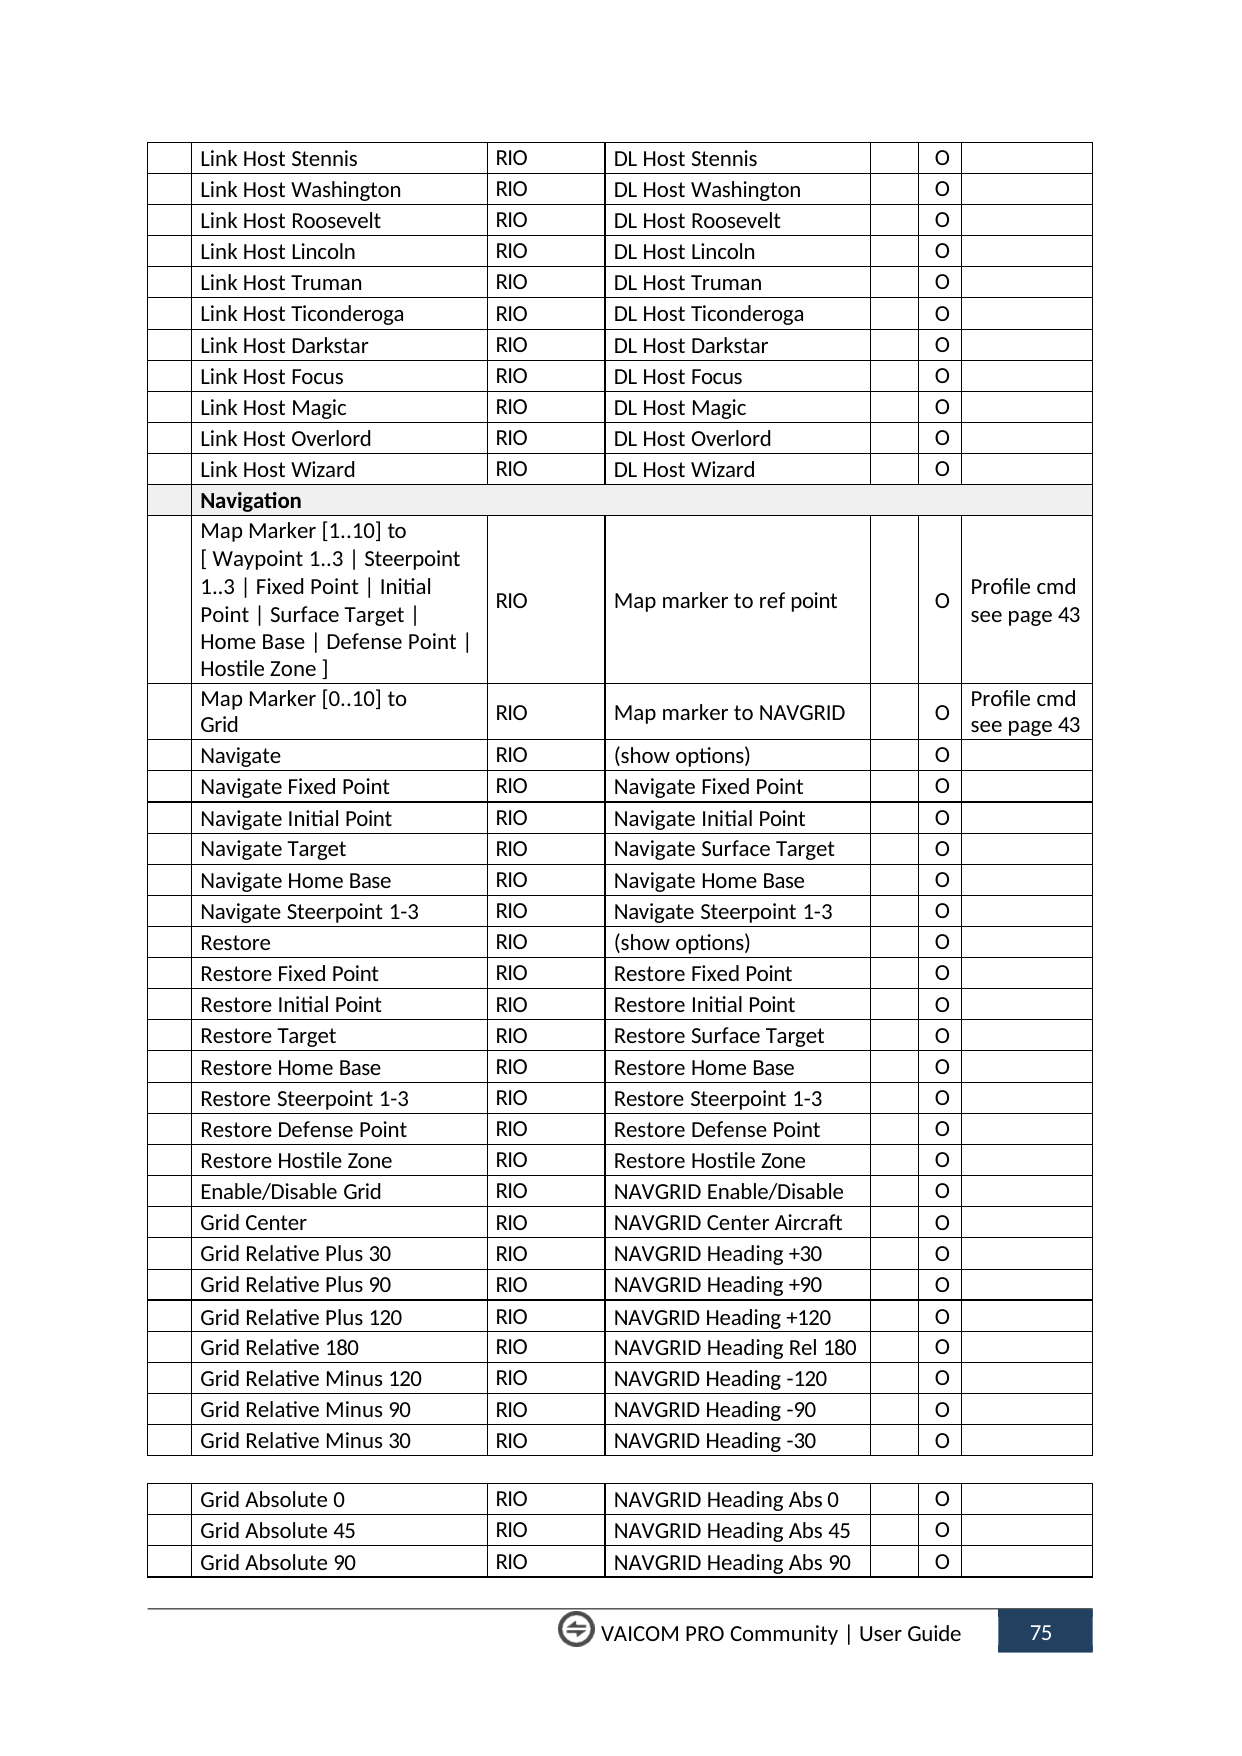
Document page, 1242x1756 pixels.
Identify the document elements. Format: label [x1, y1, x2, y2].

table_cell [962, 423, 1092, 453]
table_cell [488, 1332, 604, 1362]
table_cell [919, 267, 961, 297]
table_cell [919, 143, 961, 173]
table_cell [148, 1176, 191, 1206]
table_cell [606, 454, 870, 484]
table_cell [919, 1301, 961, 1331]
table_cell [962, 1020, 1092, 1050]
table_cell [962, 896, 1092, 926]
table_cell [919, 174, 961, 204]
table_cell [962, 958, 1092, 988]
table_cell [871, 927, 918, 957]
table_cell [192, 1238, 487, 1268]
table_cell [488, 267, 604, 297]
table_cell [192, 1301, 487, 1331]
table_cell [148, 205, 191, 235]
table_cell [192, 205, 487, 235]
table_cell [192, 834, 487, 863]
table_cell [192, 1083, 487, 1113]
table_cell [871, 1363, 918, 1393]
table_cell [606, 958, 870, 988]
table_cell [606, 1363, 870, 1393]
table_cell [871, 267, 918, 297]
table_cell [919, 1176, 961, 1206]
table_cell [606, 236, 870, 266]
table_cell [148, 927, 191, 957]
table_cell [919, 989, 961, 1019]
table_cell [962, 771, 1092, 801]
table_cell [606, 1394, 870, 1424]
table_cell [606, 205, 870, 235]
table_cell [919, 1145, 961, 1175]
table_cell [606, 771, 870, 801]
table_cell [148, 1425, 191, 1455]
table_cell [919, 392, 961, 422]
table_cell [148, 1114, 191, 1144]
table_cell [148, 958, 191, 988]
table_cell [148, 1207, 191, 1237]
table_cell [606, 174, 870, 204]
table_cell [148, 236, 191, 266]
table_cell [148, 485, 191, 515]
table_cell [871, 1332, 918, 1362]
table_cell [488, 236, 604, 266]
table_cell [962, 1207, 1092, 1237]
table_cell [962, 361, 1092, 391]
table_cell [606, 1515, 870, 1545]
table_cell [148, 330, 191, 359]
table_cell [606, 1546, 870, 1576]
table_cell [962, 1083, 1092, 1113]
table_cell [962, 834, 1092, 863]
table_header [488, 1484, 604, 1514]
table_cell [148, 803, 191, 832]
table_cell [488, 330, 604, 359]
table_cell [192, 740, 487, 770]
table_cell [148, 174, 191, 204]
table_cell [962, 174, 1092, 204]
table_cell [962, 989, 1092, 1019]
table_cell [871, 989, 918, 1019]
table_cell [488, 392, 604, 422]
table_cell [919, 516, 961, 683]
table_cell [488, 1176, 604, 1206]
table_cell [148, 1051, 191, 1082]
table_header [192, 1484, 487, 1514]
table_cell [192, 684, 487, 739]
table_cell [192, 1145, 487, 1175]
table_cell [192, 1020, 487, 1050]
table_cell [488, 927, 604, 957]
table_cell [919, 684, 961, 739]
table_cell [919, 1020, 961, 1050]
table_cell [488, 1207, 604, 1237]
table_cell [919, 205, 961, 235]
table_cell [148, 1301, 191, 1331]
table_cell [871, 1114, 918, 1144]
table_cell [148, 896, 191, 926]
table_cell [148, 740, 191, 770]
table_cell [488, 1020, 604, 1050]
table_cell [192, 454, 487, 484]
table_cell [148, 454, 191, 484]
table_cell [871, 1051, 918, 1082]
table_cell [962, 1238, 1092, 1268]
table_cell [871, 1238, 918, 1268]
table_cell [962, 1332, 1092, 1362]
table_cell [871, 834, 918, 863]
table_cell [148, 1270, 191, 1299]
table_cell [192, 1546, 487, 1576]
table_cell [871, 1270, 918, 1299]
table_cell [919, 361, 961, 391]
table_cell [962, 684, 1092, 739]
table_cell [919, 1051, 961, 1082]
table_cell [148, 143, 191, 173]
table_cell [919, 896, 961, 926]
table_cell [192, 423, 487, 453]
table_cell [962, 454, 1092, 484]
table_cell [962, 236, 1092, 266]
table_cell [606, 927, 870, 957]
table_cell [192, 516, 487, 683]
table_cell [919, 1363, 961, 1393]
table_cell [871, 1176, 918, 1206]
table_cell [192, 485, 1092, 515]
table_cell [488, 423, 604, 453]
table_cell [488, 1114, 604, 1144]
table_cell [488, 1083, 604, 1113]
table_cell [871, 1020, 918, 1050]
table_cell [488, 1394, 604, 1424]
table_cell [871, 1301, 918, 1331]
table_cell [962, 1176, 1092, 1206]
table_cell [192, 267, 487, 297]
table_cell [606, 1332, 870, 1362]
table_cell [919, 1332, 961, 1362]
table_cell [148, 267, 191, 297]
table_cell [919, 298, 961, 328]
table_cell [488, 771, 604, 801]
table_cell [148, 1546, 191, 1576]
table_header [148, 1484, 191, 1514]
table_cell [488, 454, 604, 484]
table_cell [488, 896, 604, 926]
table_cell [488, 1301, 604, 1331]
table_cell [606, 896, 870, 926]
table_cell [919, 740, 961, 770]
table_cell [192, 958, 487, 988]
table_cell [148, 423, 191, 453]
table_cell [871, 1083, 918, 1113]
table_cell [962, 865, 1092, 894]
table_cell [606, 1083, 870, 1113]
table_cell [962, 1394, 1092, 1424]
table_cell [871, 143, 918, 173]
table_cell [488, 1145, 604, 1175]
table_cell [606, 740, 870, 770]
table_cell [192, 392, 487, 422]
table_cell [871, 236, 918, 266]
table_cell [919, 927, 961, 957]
picture [558, 1611, 595, 1647]
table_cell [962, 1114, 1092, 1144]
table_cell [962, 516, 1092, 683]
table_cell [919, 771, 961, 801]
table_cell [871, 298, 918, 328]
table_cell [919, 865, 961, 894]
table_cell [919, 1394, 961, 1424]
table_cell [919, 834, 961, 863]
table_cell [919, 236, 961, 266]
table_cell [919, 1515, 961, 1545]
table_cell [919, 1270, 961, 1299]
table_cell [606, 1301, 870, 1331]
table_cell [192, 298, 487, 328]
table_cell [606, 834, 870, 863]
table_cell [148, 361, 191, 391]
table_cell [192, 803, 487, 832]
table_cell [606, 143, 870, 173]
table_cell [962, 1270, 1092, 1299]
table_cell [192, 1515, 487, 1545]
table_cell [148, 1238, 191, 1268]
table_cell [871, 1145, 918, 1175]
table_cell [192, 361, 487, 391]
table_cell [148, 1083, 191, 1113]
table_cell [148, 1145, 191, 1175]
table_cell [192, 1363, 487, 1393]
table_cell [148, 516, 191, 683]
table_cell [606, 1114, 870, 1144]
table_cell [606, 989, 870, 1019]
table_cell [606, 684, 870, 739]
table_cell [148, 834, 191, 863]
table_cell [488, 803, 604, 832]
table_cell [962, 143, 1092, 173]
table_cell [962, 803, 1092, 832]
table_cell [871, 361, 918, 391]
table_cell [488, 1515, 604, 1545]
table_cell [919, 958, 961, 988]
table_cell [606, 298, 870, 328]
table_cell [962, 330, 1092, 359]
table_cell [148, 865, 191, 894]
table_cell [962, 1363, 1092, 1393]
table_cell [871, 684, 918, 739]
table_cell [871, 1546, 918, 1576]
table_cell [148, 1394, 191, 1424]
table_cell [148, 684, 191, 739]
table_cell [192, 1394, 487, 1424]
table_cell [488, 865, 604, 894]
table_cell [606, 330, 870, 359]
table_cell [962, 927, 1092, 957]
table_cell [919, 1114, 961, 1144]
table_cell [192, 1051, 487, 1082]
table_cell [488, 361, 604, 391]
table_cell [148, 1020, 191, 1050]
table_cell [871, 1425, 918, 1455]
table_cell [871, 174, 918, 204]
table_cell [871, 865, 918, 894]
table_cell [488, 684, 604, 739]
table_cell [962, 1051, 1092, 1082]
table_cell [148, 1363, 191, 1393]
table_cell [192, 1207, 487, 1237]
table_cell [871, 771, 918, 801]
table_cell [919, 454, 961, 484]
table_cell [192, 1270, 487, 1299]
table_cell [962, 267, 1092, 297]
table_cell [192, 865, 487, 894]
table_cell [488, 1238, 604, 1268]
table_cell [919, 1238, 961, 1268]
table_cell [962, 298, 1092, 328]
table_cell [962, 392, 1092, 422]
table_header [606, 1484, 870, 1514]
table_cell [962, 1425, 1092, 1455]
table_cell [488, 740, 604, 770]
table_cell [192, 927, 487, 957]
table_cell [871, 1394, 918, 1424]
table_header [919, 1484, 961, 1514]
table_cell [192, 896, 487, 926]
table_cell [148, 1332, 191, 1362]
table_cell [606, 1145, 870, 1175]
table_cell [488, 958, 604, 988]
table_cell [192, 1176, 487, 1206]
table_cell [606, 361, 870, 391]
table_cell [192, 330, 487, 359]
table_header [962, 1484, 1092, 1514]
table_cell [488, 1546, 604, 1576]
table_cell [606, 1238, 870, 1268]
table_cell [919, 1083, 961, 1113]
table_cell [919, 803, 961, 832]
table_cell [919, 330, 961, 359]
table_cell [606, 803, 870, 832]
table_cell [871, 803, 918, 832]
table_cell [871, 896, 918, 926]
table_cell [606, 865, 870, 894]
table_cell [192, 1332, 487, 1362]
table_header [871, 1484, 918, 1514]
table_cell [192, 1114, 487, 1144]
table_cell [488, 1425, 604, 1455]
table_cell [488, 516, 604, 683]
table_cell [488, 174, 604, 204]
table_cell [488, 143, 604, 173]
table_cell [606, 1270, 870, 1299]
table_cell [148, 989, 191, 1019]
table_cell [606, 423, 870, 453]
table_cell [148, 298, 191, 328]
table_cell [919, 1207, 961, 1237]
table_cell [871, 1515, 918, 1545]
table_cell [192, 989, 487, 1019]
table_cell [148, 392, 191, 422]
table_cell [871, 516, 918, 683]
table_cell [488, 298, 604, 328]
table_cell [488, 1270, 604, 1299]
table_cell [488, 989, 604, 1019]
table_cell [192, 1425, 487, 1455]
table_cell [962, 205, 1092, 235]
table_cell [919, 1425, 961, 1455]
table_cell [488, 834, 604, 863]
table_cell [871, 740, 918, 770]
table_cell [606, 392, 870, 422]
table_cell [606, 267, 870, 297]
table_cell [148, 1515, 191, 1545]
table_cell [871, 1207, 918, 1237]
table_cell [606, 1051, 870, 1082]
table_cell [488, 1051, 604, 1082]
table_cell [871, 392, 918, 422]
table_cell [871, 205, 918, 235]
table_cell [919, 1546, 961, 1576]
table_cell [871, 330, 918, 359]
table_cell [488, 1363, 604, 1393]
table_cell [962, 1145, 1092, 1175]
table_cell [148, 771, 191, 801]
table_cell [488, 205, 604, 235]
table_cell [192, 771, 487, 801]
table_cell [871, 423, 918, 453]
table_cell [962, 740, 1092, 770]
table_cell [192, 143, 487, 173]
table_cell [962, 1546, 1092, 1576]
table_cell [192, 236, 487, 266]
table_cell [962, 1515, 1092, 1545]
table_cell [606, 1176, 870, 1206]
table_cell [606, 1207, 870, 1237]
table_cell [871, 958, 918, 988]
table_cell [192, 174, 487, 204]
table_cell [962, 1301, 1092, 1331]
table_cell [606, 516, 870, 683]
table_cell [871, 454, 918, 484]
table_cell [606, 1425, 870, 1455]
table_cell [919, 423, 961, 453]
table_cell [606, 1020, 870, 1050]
